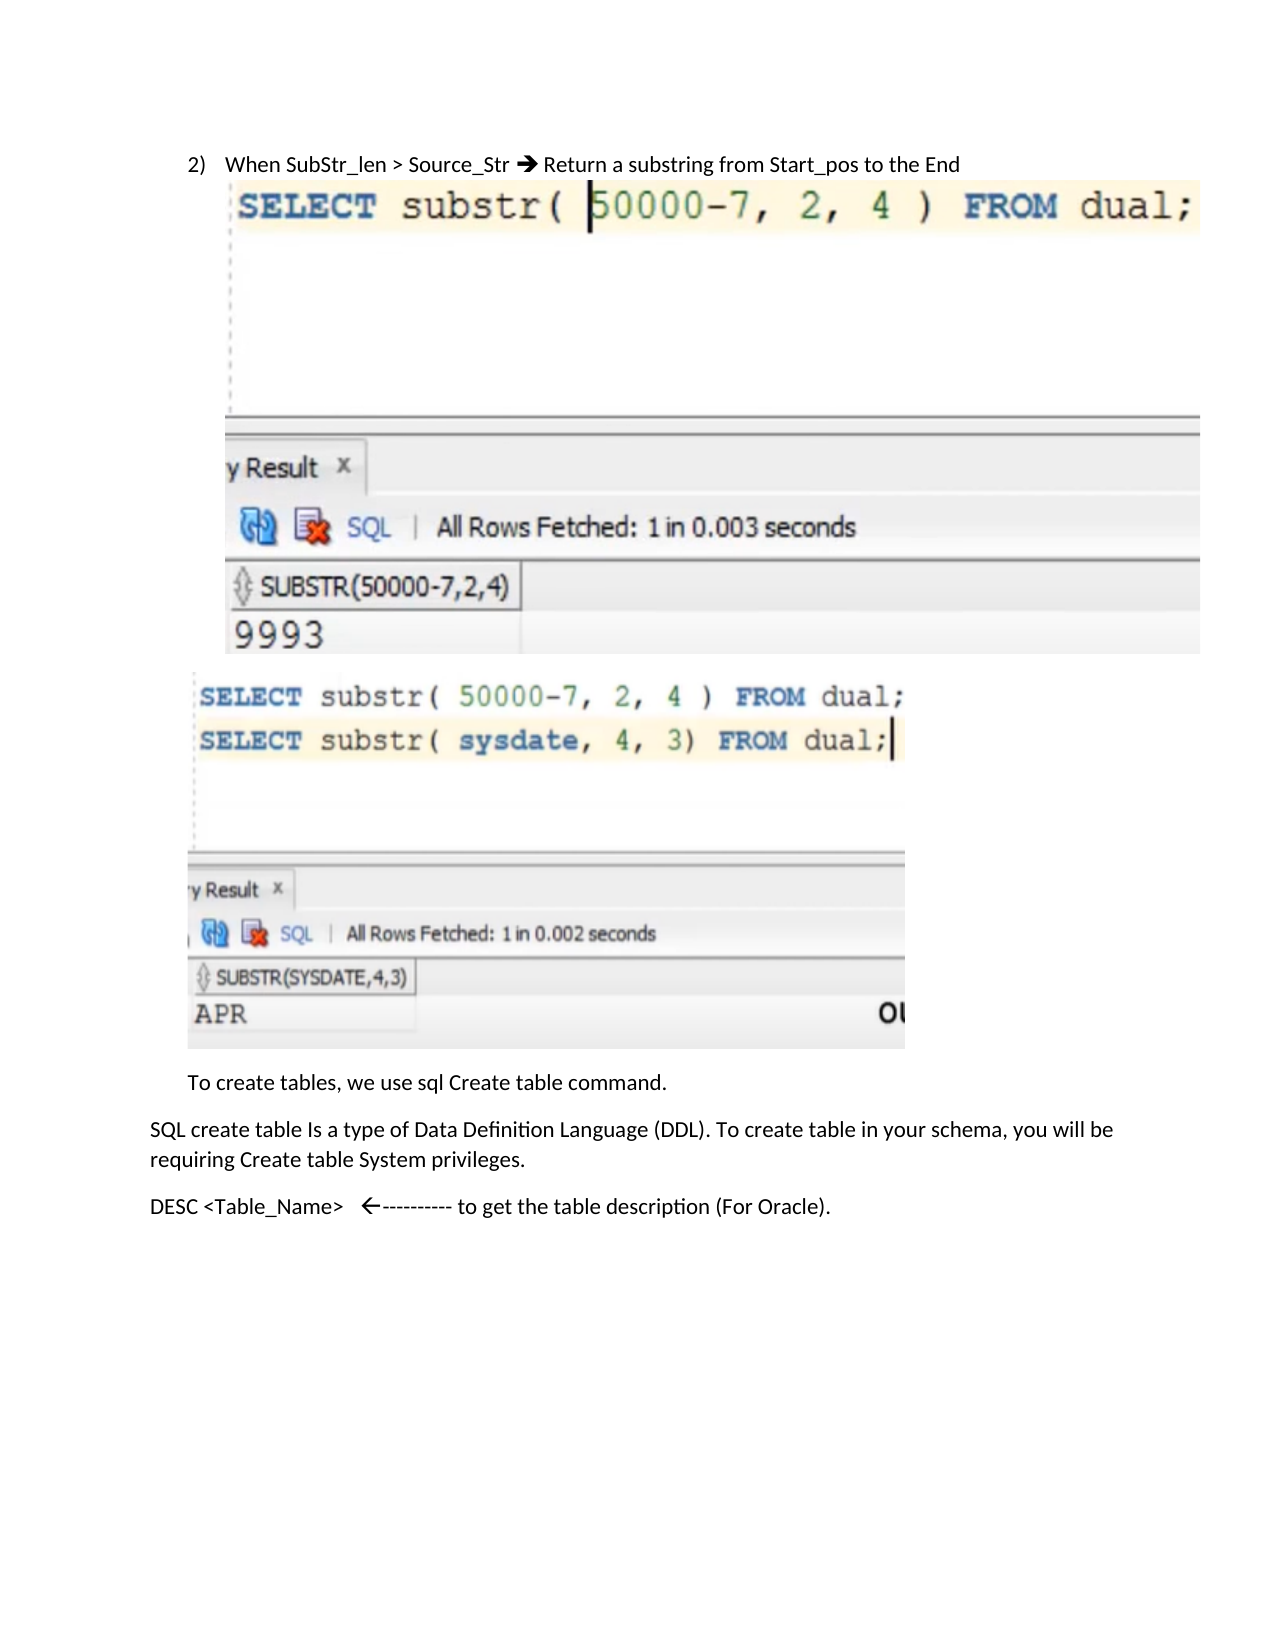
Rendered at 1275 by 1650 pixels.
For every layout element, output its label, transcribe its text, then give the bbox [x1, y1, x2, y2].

text SQL create table Is a type of Data Definition Language (DDL). To create table in your schema, you will be requiring Create table System privileges. [150, 1115, 1125, 1173]
text To create tables, we use sql Create table command. [187, 1068, 1125, 1096]
text DESC <Table_Name> ---------- to get the table description (For Oracle). [150, 1192, 1125, 1220]
list When SubStr_len > Source_Str Return a substring from Start_pos to the End [187, 150, 1125, 654]
